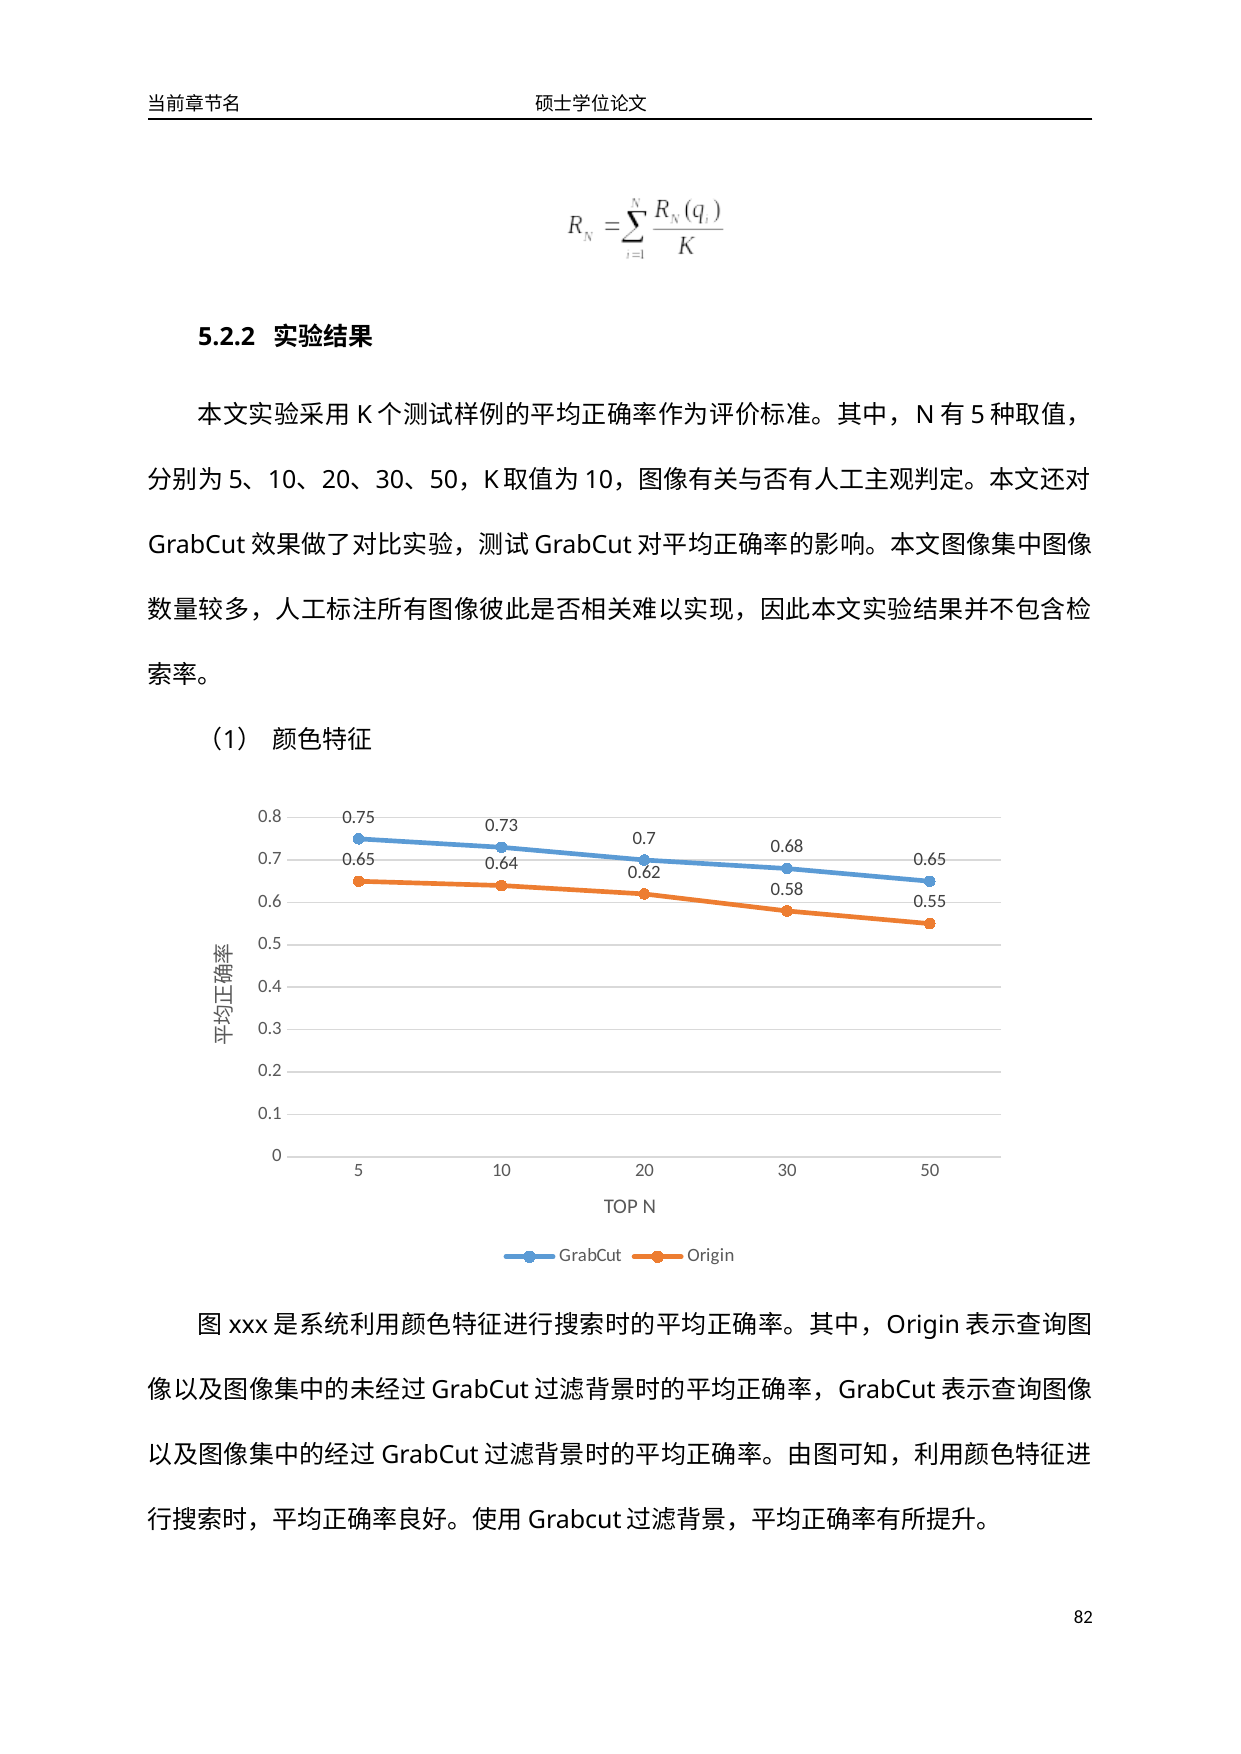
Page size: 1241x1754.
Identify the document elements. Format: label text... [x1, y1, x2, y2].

text 图xxx是系统利用颜色特征进行搜索时的平均正确率。其中，Origin表示查询图像以及图像集中的未经过GrabCut过滤背景时的平均正确率，GrabCut表示查询图像以及图像集中的经过GrabCut过滤背景时的平均正确率。由图可知，利用颜色特征进行搜索时，平均正确率良好。使用Grabcut过滤背景，平均正确率有所提升。 [148, 770, 1092, 1550]
list 本文实验采用K个测试样例的平均正确率作为评价标准。其中，N有5种取值，分别为5、10、20、30、50，K取值为10，图像有关与否有人工主观判定。本文还对GrabCut效果做了对比实验，测试GrabCut对平均正确率的影响。本文图像集中图像数量较多，人工标注所有图像彼此是否相关难以实现，因此本文实验结果并不包含检索率。 [148, 380, 1092, 705]
list 颜色特征 [198, 705, 1092, 770]
subtitle 实验结果 [198, 302, 1092, 367]
